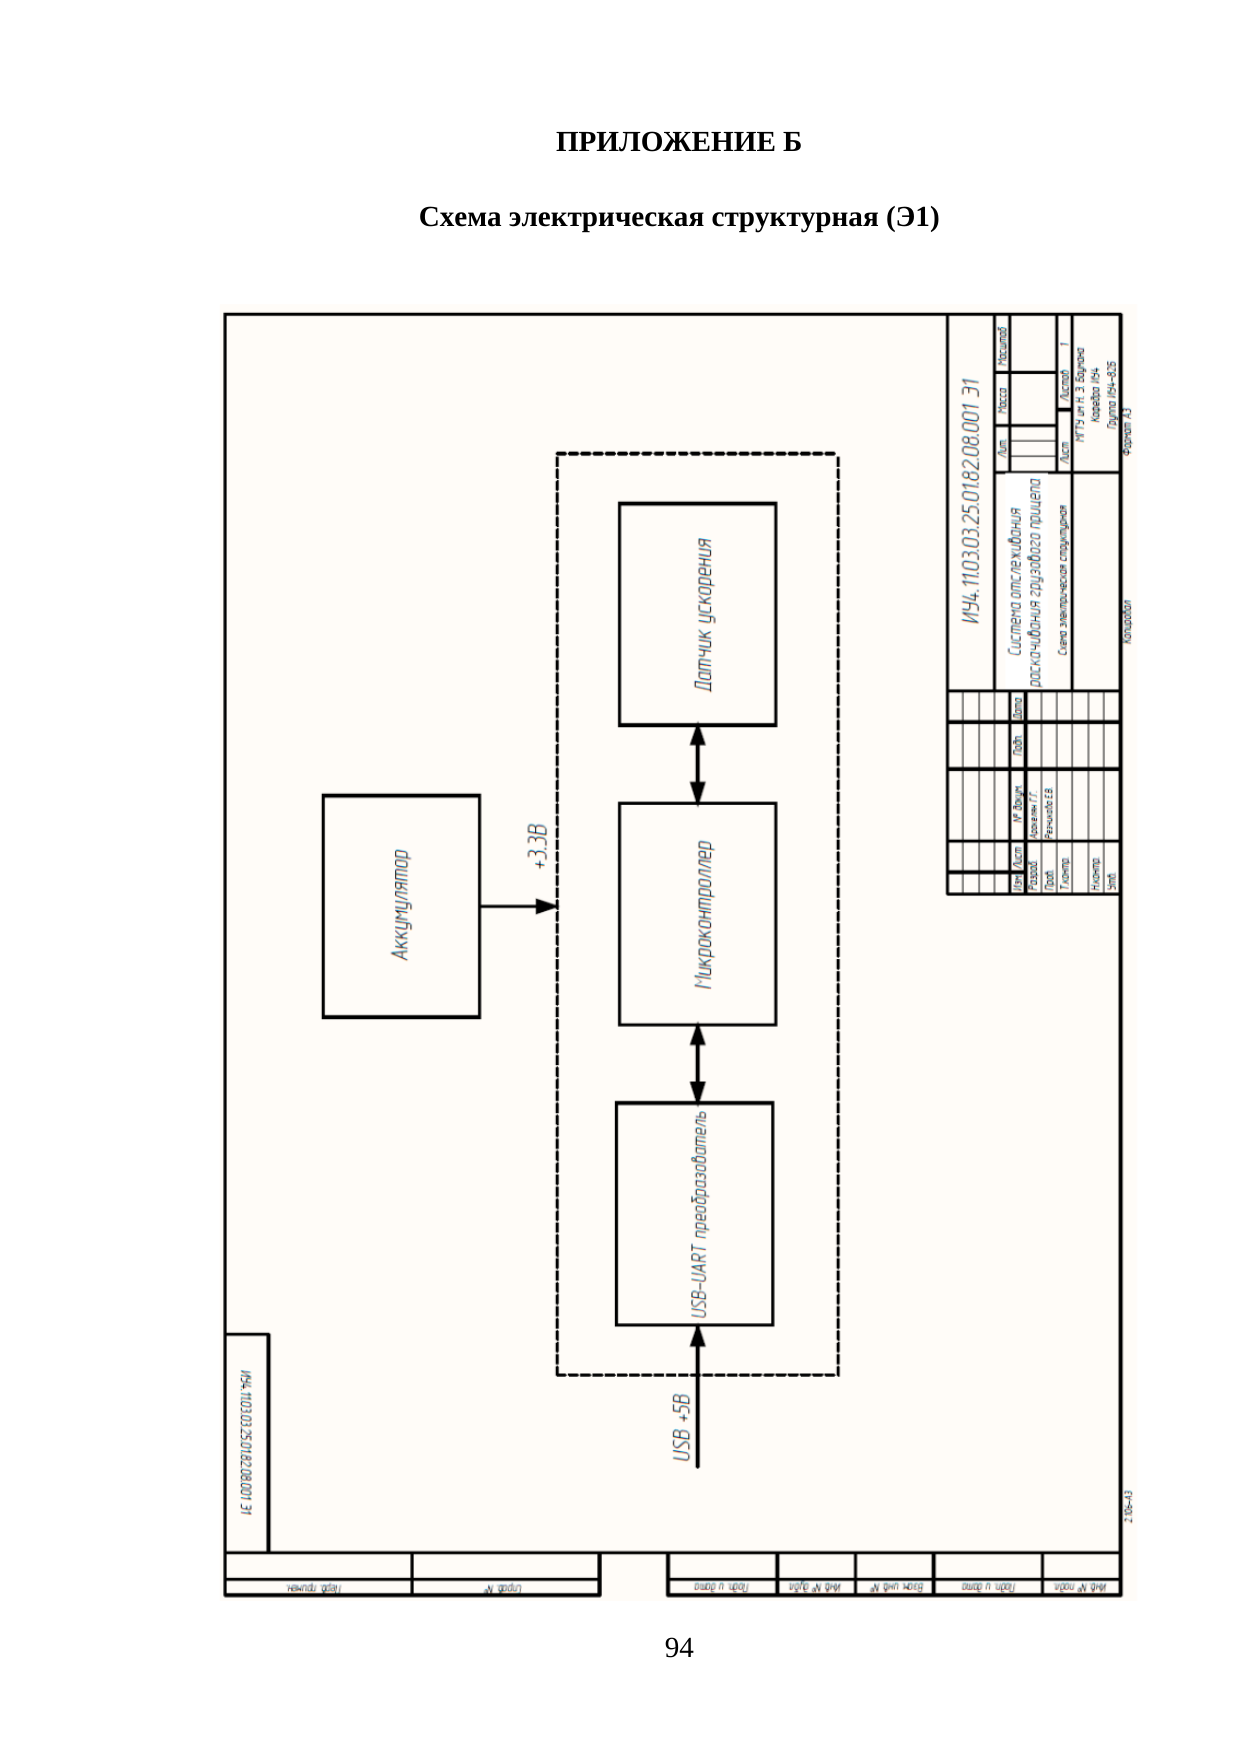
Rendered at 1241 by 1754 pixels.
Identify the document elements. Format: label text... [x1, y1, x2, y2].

subtitle ПРИЛОЖЕНИЕ Б [177, 124, 1181, 158]
text Схема электрическая структурная (Э1) [177, 199, 1181, 233]
picture [221, 305, 1140, 1600]
